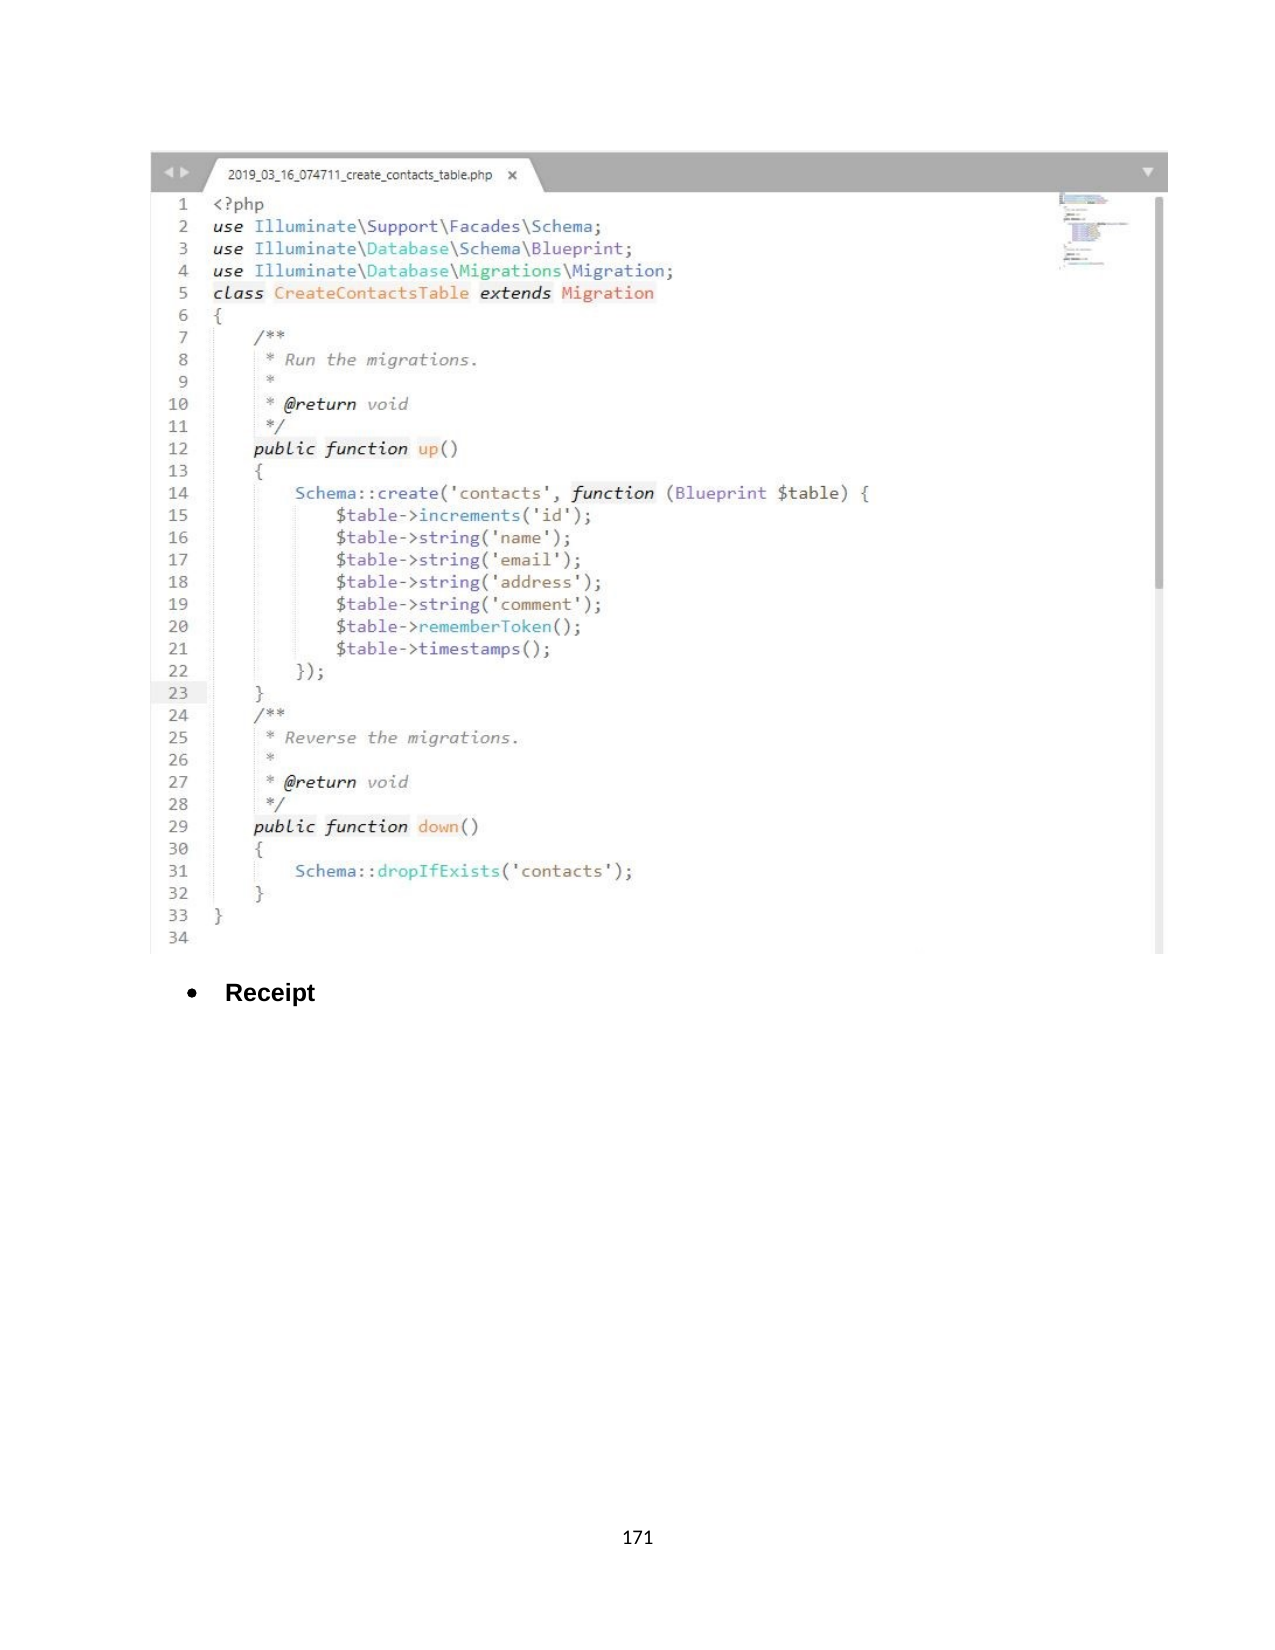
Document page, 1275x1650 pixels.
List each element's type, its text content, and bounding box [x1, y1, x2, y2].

list Receipt [187, 978, 1125, 1007]
picture [150, 150, 1168, 954]
